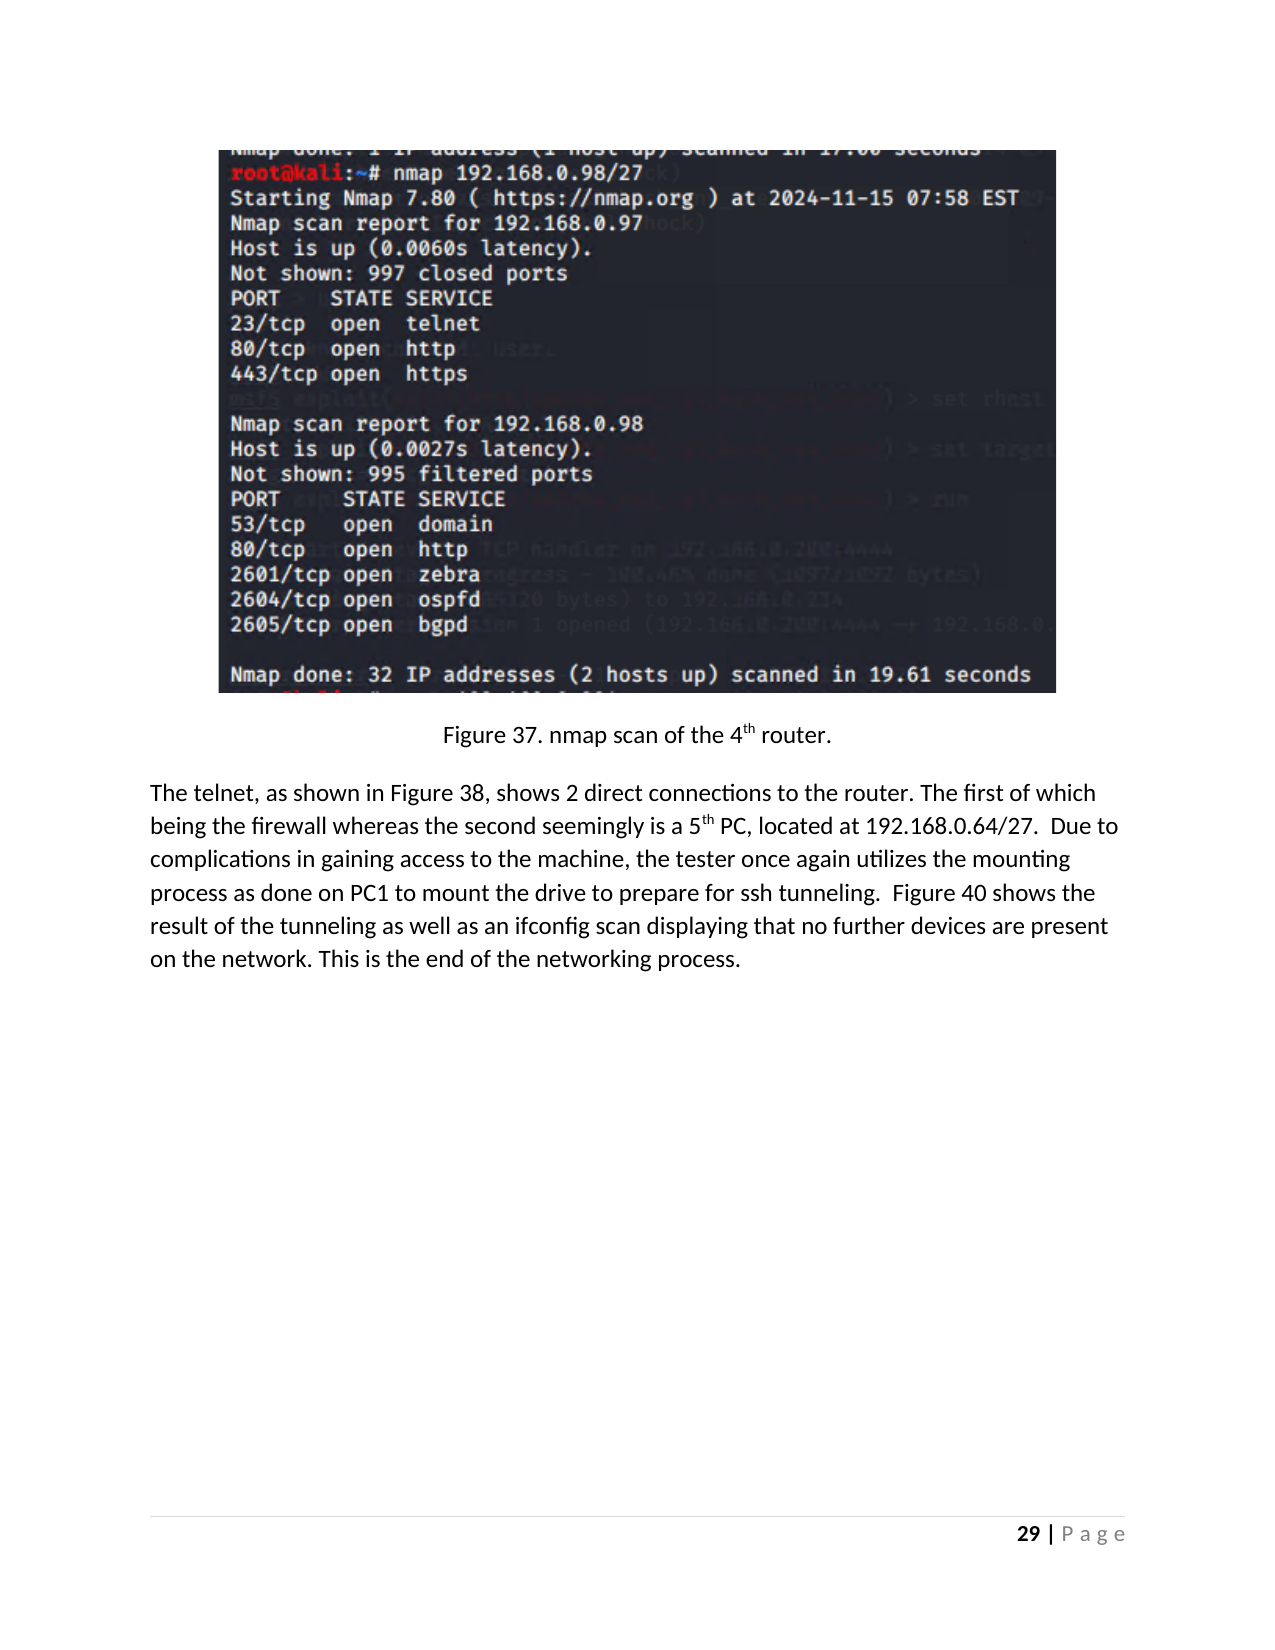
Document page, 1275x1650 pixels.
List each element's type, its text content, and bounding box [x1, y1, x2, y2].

text The telnet, as shown in Figure 38, shows 2 direct connections to the router. The first of which being the firewall whereas the second seemingly is a 5th PC, located at 192.168.0.64/27. Due to complications in gaining access to the machine, the tester once again utilizes the mounting process as done on PC1 to mount the drive to prepare for ssh tunneling. Figure 40 shows the result of the tunneling as well as an ifconfig scan displaying that no further devices are present on the network. This is the end of the networking process. [150, 777, 1124, 974]
text Figure 37. nmap scan of the 4th router. [150, 719, 1124, 750]
picture [218, 150, 1057, 693]
